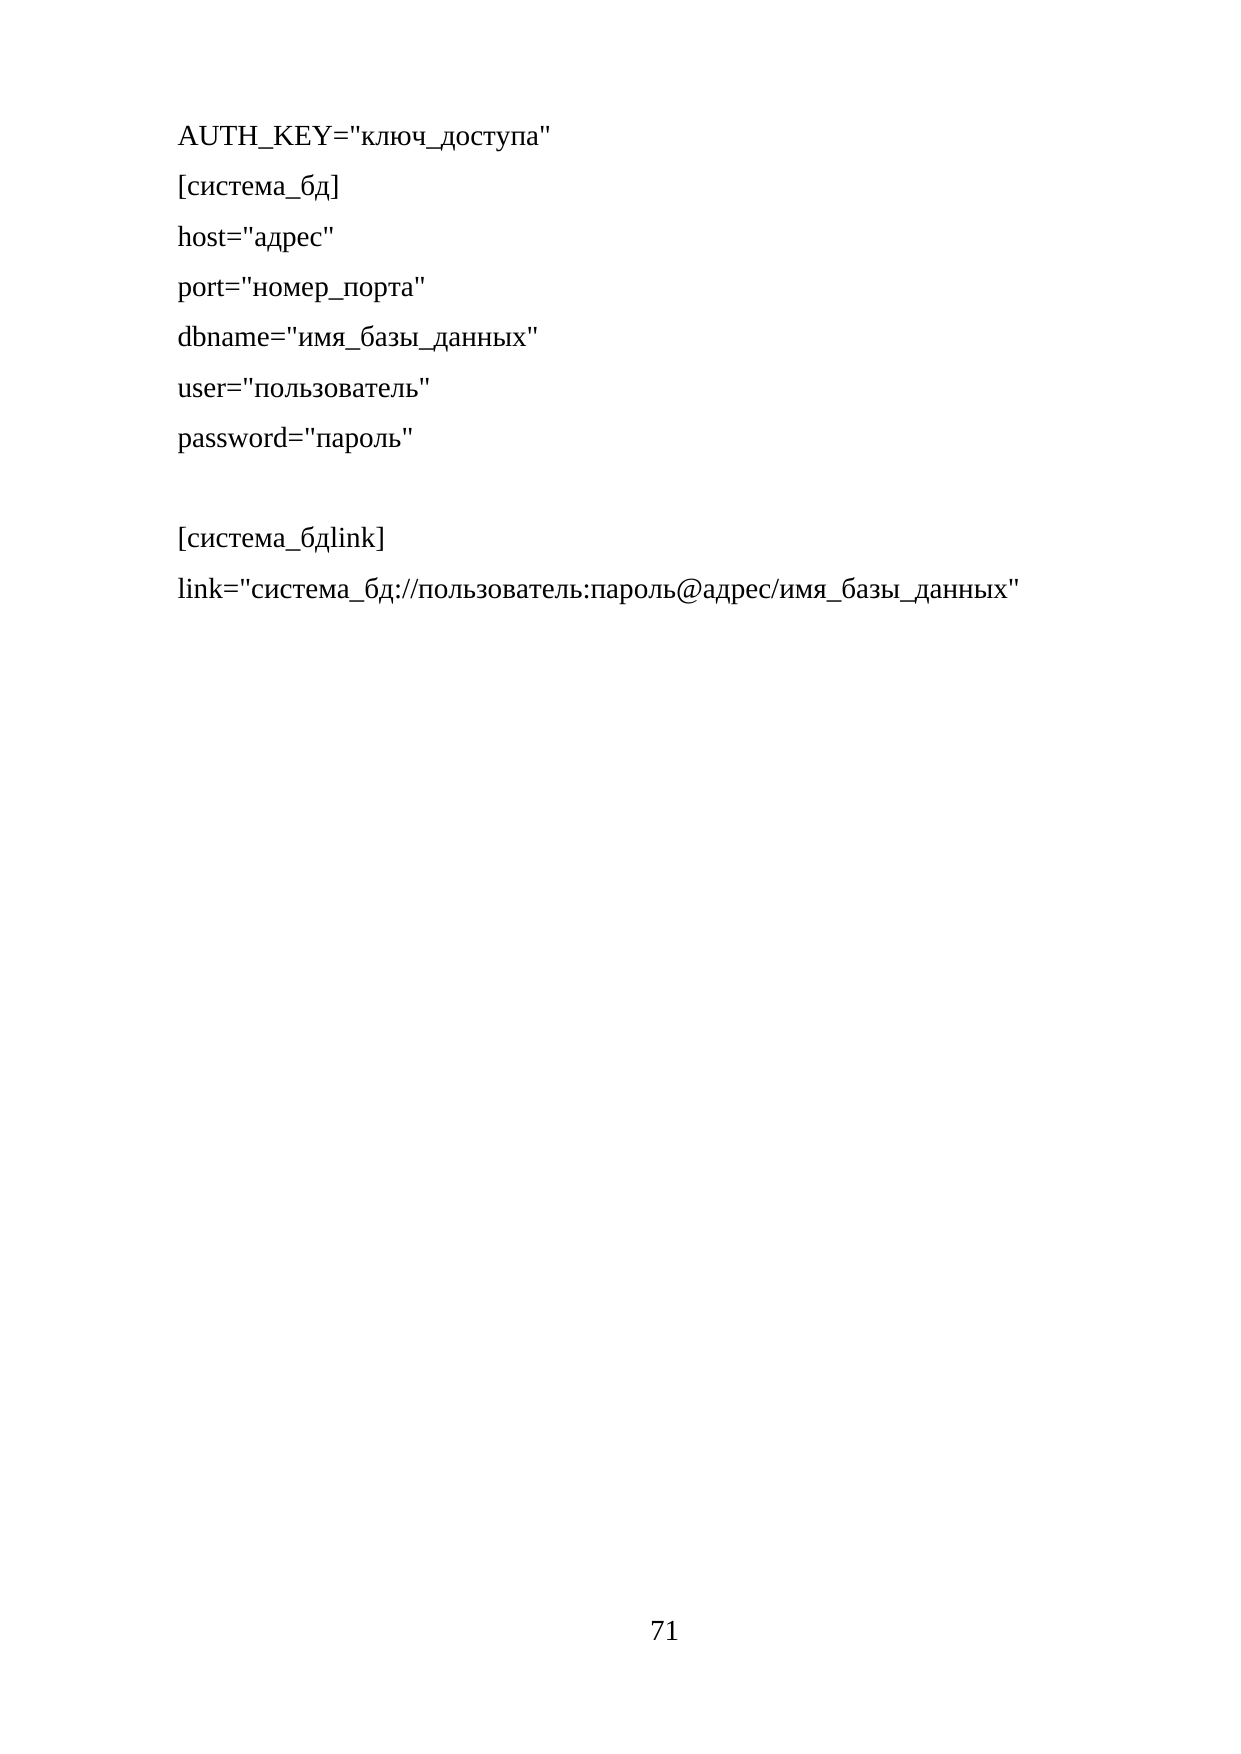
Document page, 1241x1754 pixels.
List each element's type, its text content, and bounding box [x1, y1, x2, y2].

text dbname="имя_базы_данных" [177, 319, 1152, 353]
text AUTH_KEY="ключ_доступа" [177, 118, 1152, 152]
text link="система_бд://пользователь:пароль@адрес/имя_базы_данных" [177, 571, 1152, 604]
text [система_бдlink] [177, 521, 1152, 554]
text [система_бд] [177, 168, 1152, 202]
text password="пароль" [177, 420, 1152, 453]
text port="номер_порта" [177, 269, 1152, 303]
text user="пользователь" [177, 370, 1152, 403]
text host="адрес" [177, 219, 1152, 252]
